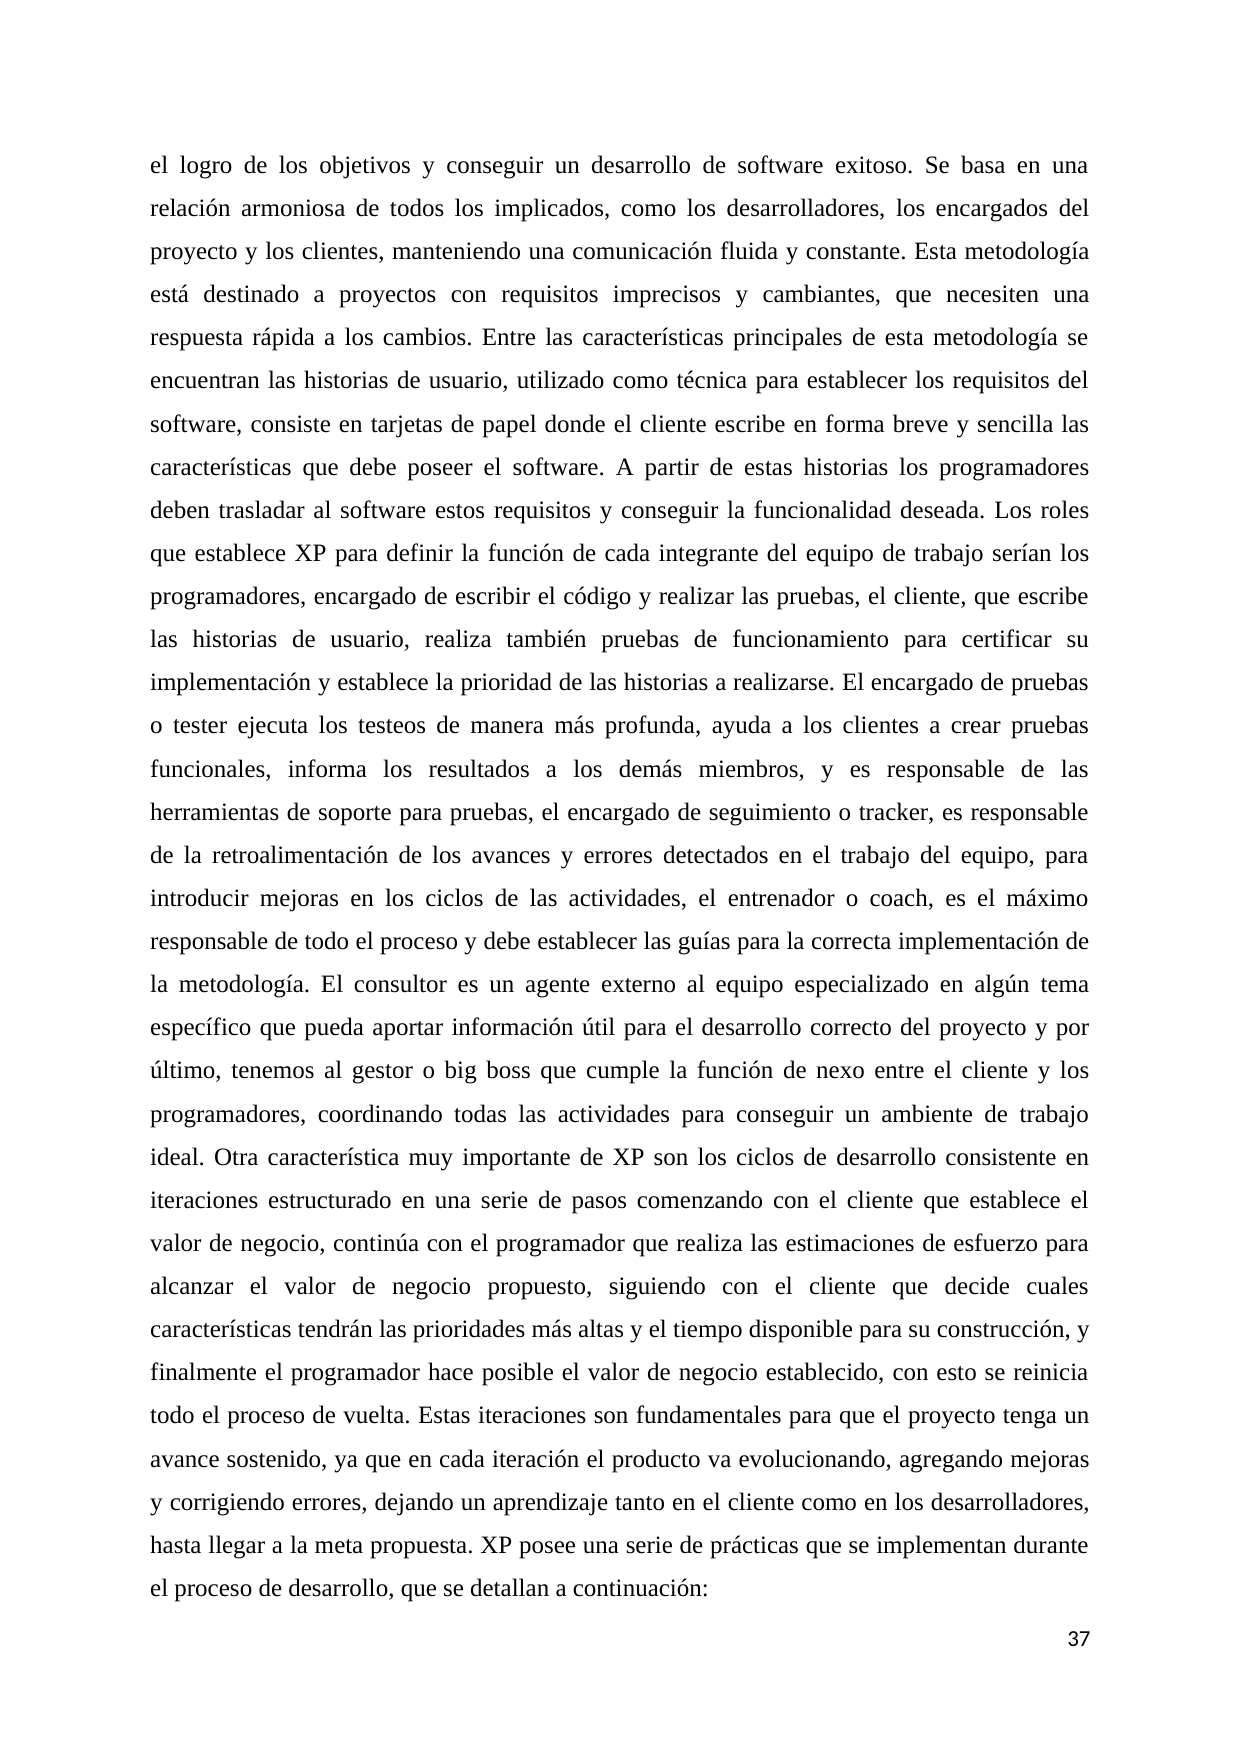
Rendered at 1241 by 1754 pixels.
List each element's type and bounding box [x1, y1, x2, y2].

text [150, 150, 1090, 1602]
